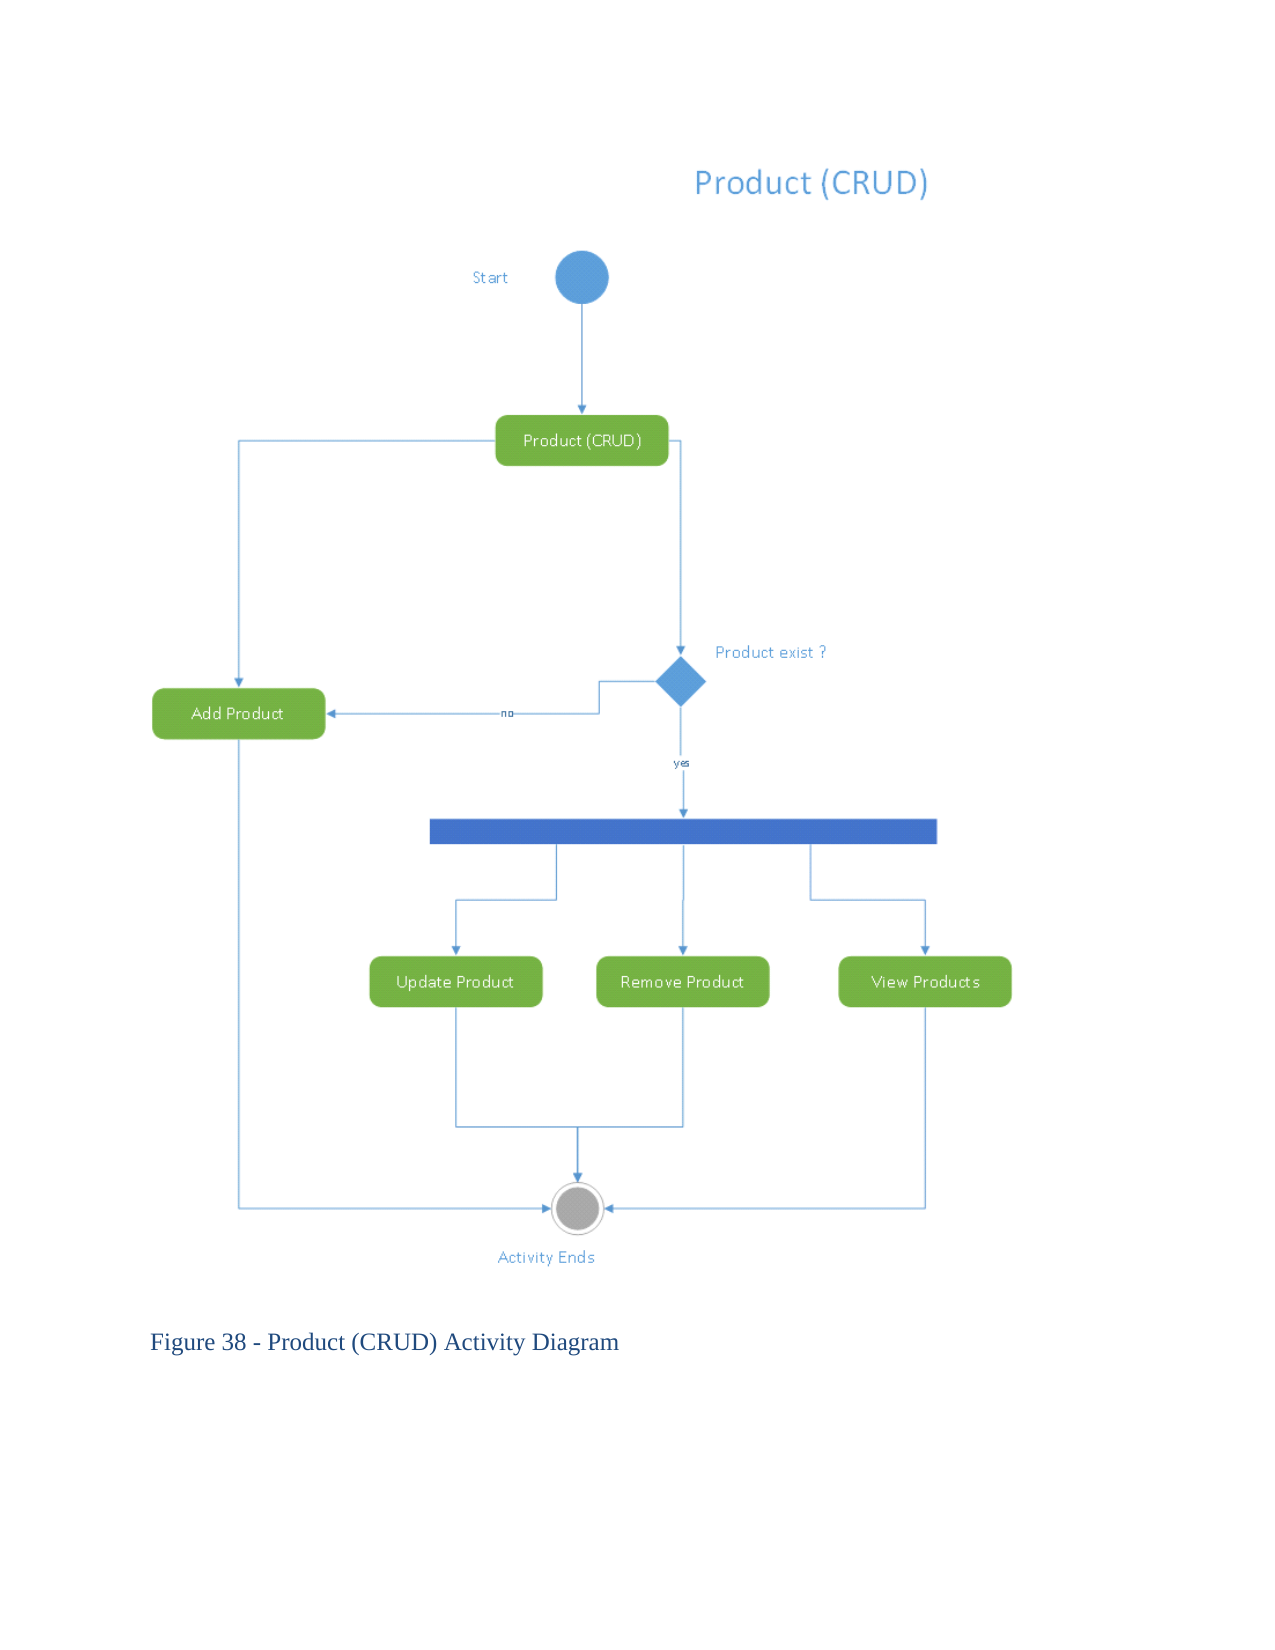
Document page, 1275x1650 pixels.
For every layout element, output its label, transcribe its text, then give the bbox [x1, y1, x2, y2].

text Figure 38 - Product (CRUD) Activity Diagram [150, 1327, 1125, 1356]
